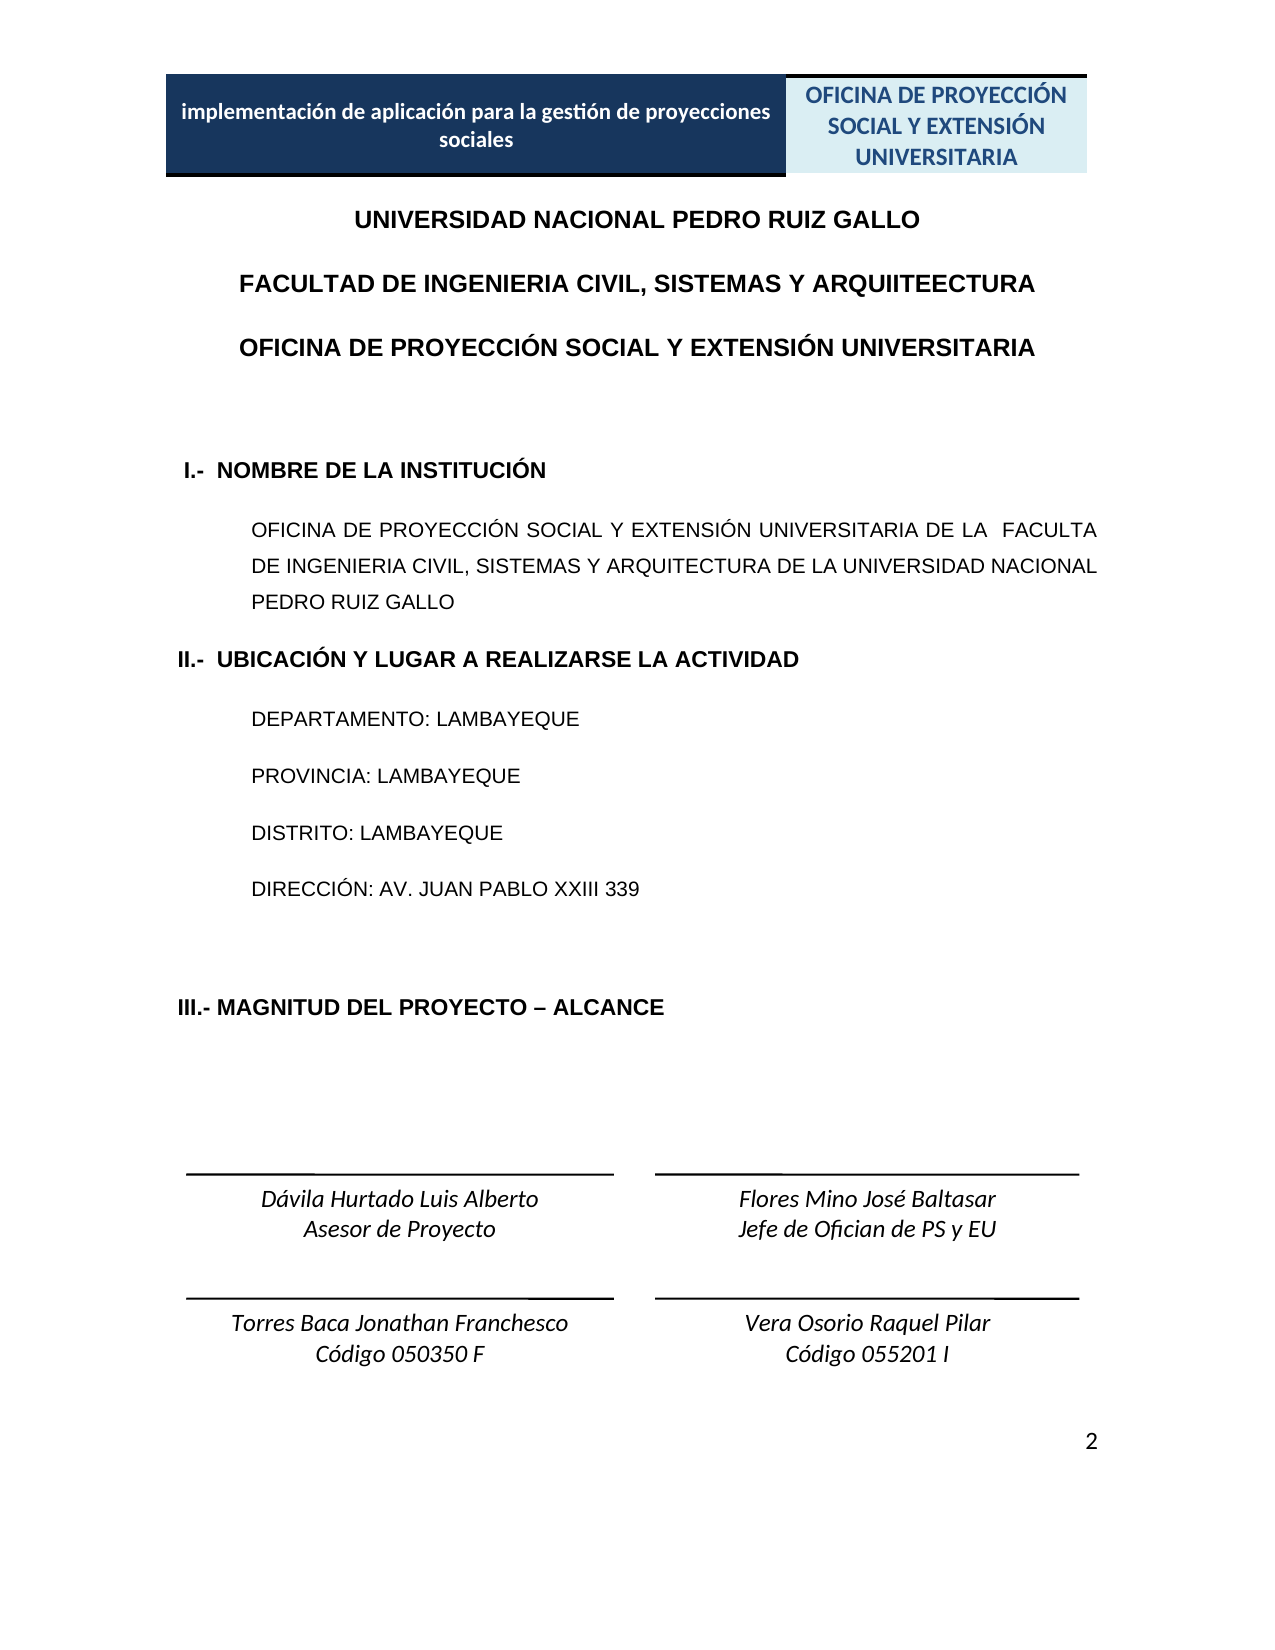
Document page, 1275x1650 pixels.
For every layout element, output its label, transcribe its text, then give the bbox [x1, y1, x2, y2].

text FACULTAD DE INGENIERIA CIVIL, SISTEMAS Y ARQUIITEECTURA [177, 269, 1098, 298]
text III.- MAGNITUD DEL PROYECTO – ALCANCE [177, 994, 1098, 1021]
text DIRECCIÓN: AV. JUAN PABLO XXIII 339 [251, 877, 1098, 901]
text OFICINA DE PROYECCIÓN SOCIAL Y EXTENSIÓN UNIVERSITARIA [177, 333, 1098, 362]
text DEPARTAMENTO: LAMBAYEQUE [251, 707, 1098, 731]
text OFICINA DE PROYECCIÓN SOCIAL Y EXTENSIÓN UNIVERSITARIA DE LA FACULTA DE INGENIERIA CIVIL, SISTEMAS Y ARQUITECTURA DE LA UNIVERSIDAD NACIONAL PEDRO RUIZ GALLO [251, 518, 1098, 614]
text I.- NOMBRE DE LA INSTITUCIÓN [177, 457, 1098, 484]
text II.- UBICACIÓN Y LUGAR A REALIZARSE LA ACTIVIDAD [177, 646, 1098, 673]
text UNIVERSIDAD NACIONAL PEDRO RUIZ GALLO [177, 205, 1098, 234]
text PROVINCIA: LAMBAYEQUE [251, 763, 1098, 787]
text DISTRITO: LAMBAYEQUE [251, 820, 1098, 844]
